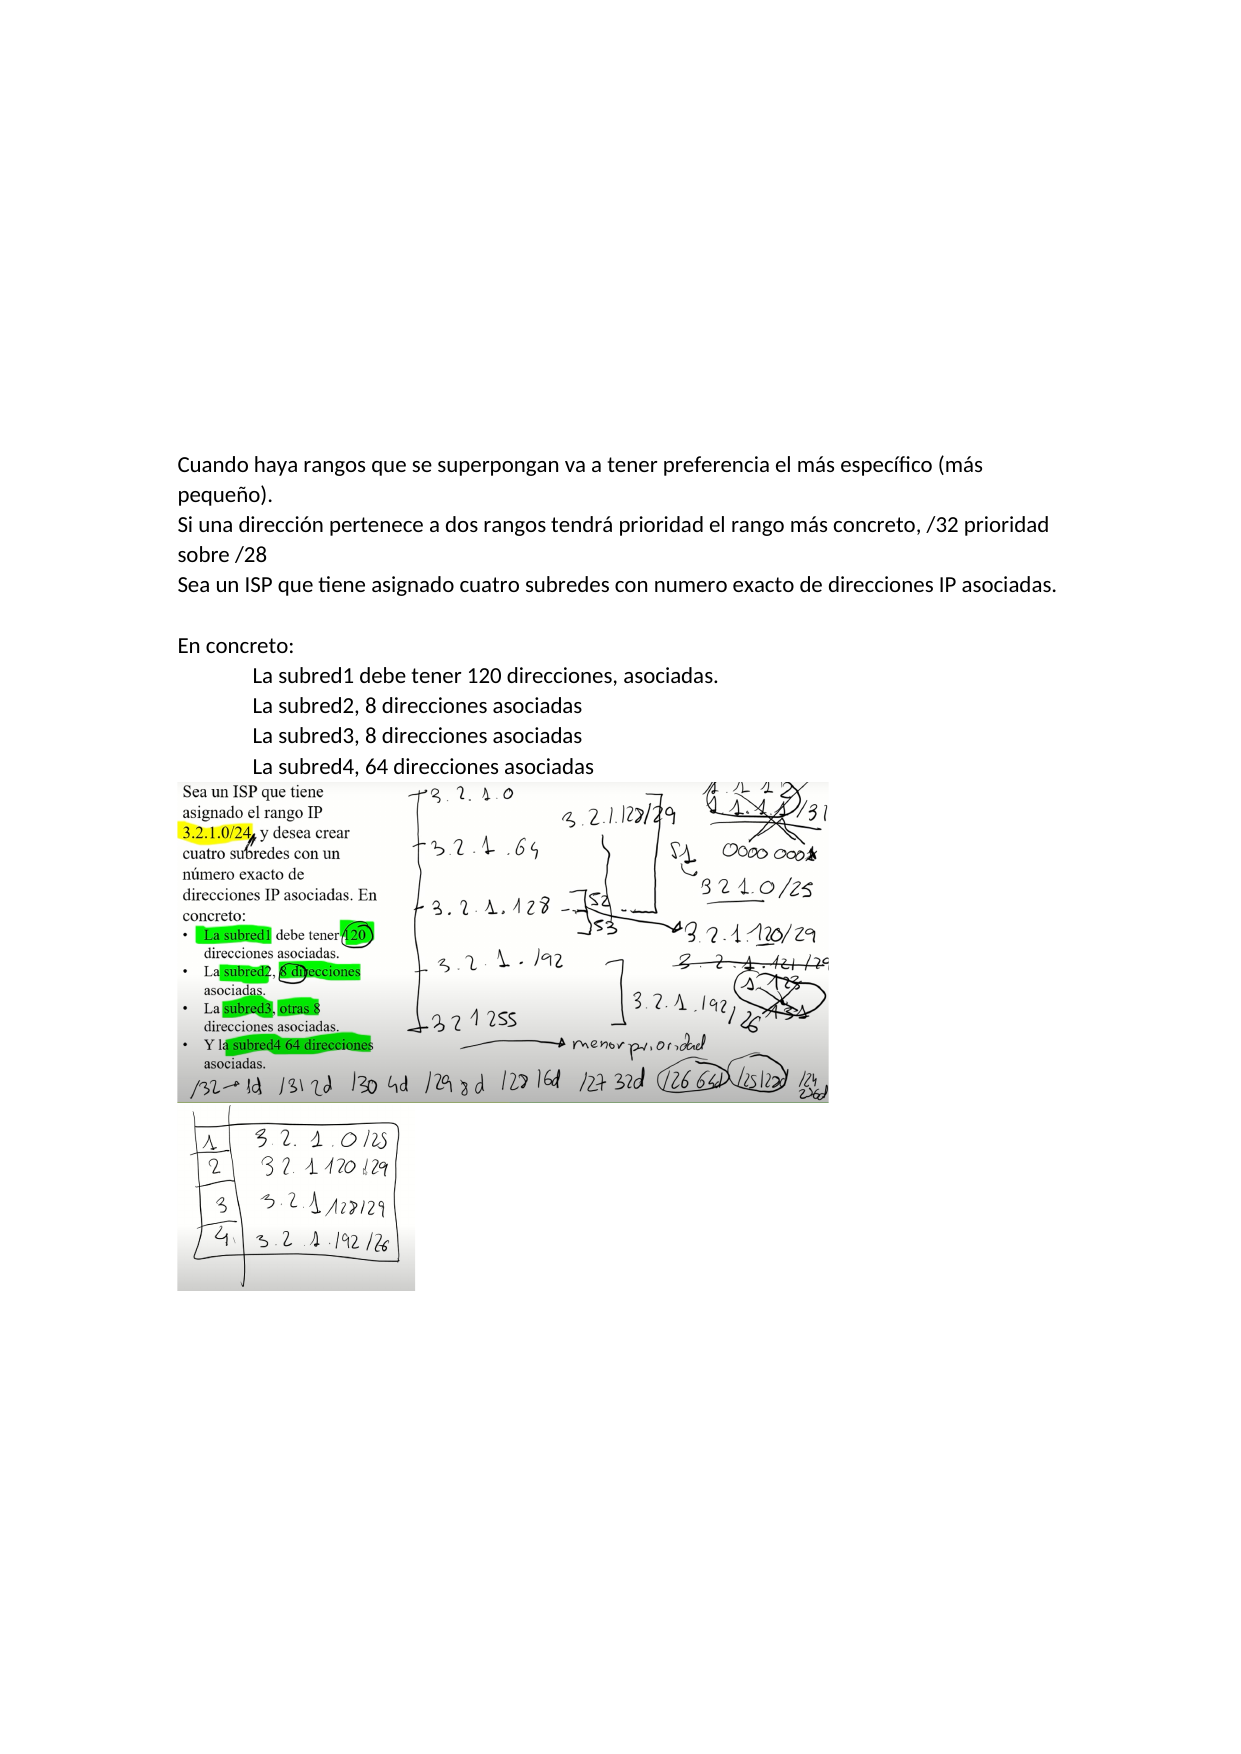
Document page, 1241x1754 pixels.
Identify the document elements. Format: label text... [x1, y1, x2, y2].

picture [177, 1105, 416, 1291]
text La subred4, 64 direcciones asociadas [177, 752, 1063, 780]
text En concreto: [177, 631, 1063, 659]
text Si una dirección pertenece a dos rangos tendrá prioridad el rango más concreto, /32 prioridad sobre /28 [177, 510, 1063, 568]
picture [177, 782, 829, 1103]
text La subred3, 8 direcciones asociadas [177, 722, 1063, 749]
text Cuando haya rangos que se superpongan va a tener preferencia el más específico (más pequeño). [177, 450, 1063, 508]
text Sea un ISP que tiene asignado cuatro subredes con numero exacto de direcciones IP asociadas. [177, 571, 1063, 598]
text La subred1 debe tener 120 direcciones, asociadas. [177, 661, 1063, 689]
text La subred2, 8 direcciones asociadas [177, 691, 1063, 719]
